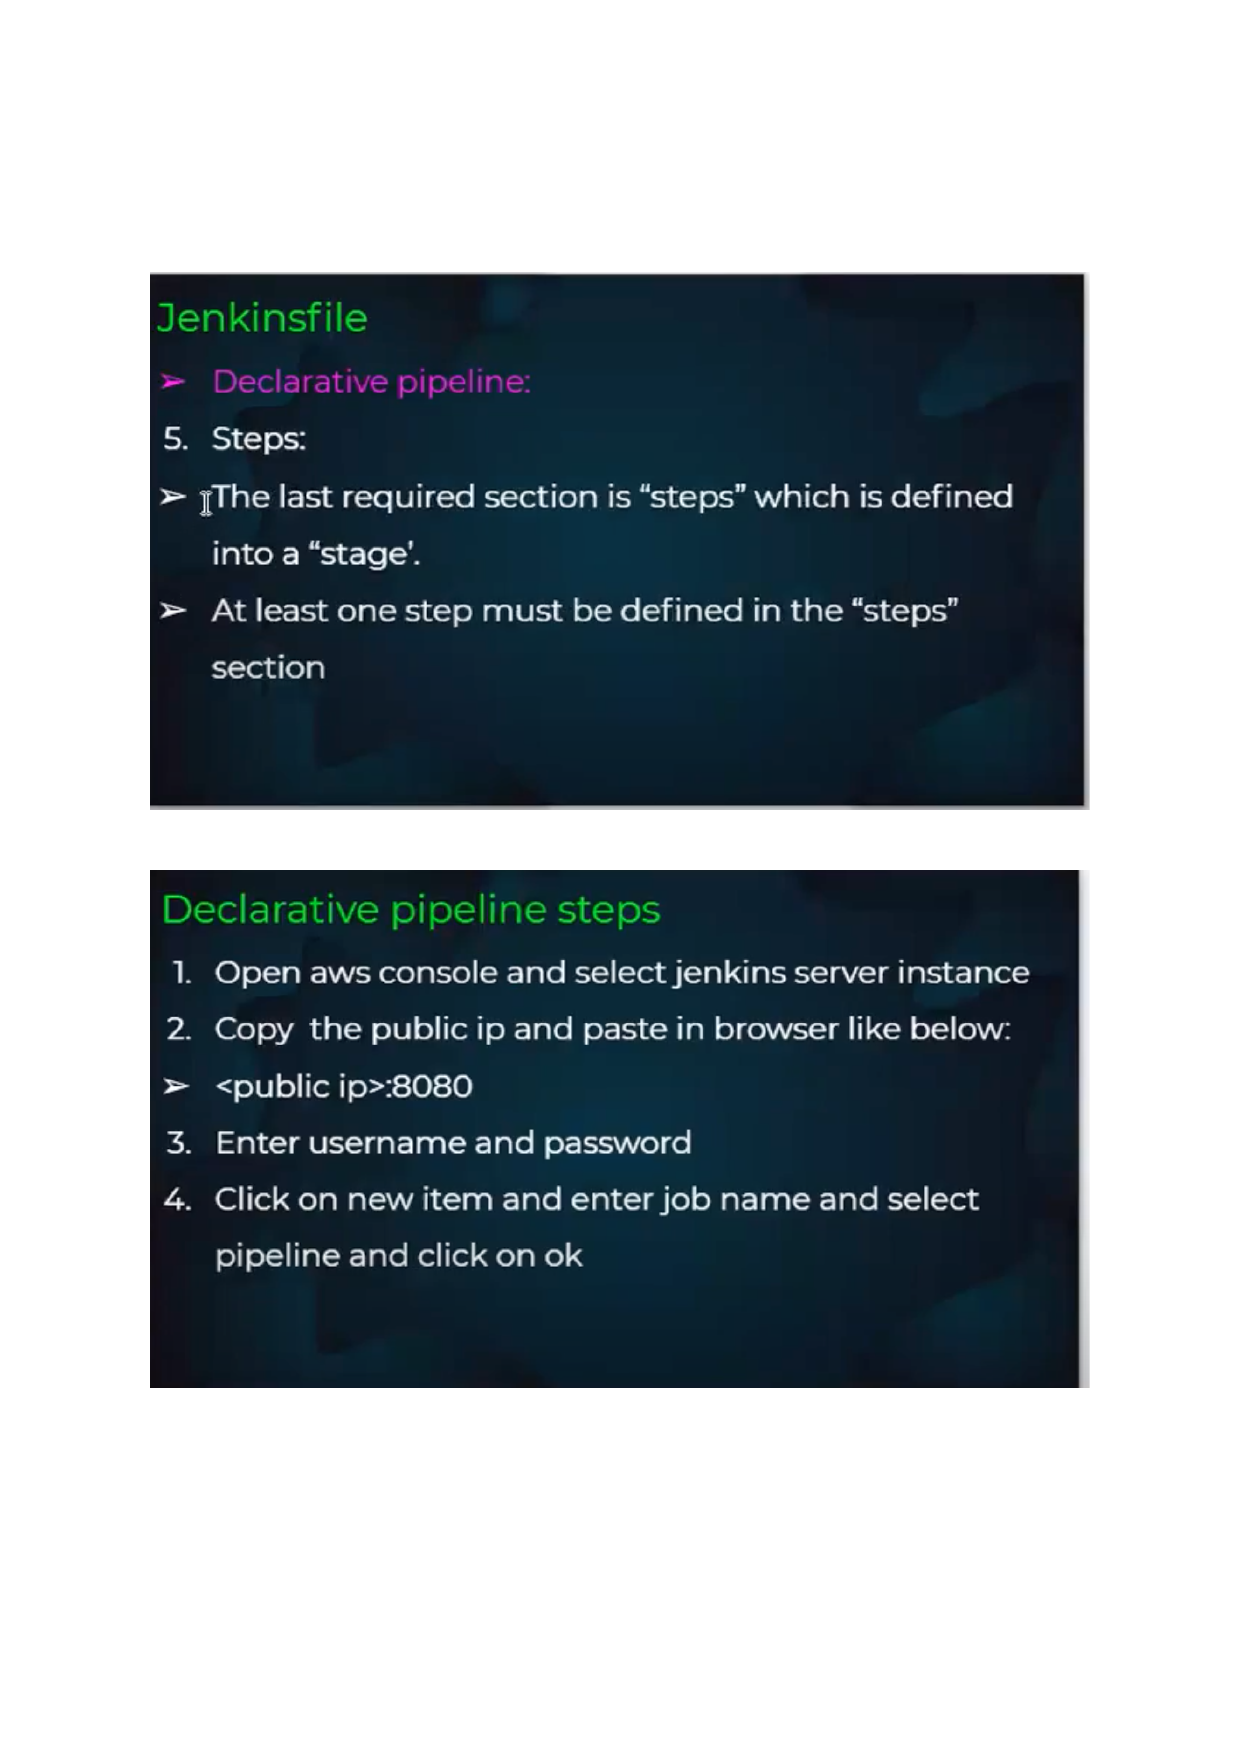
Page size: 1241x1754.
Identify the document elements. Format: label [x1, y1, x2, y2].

picture [150, 272, 1090, 810]
picture [150, 870, 1090, 1388]
